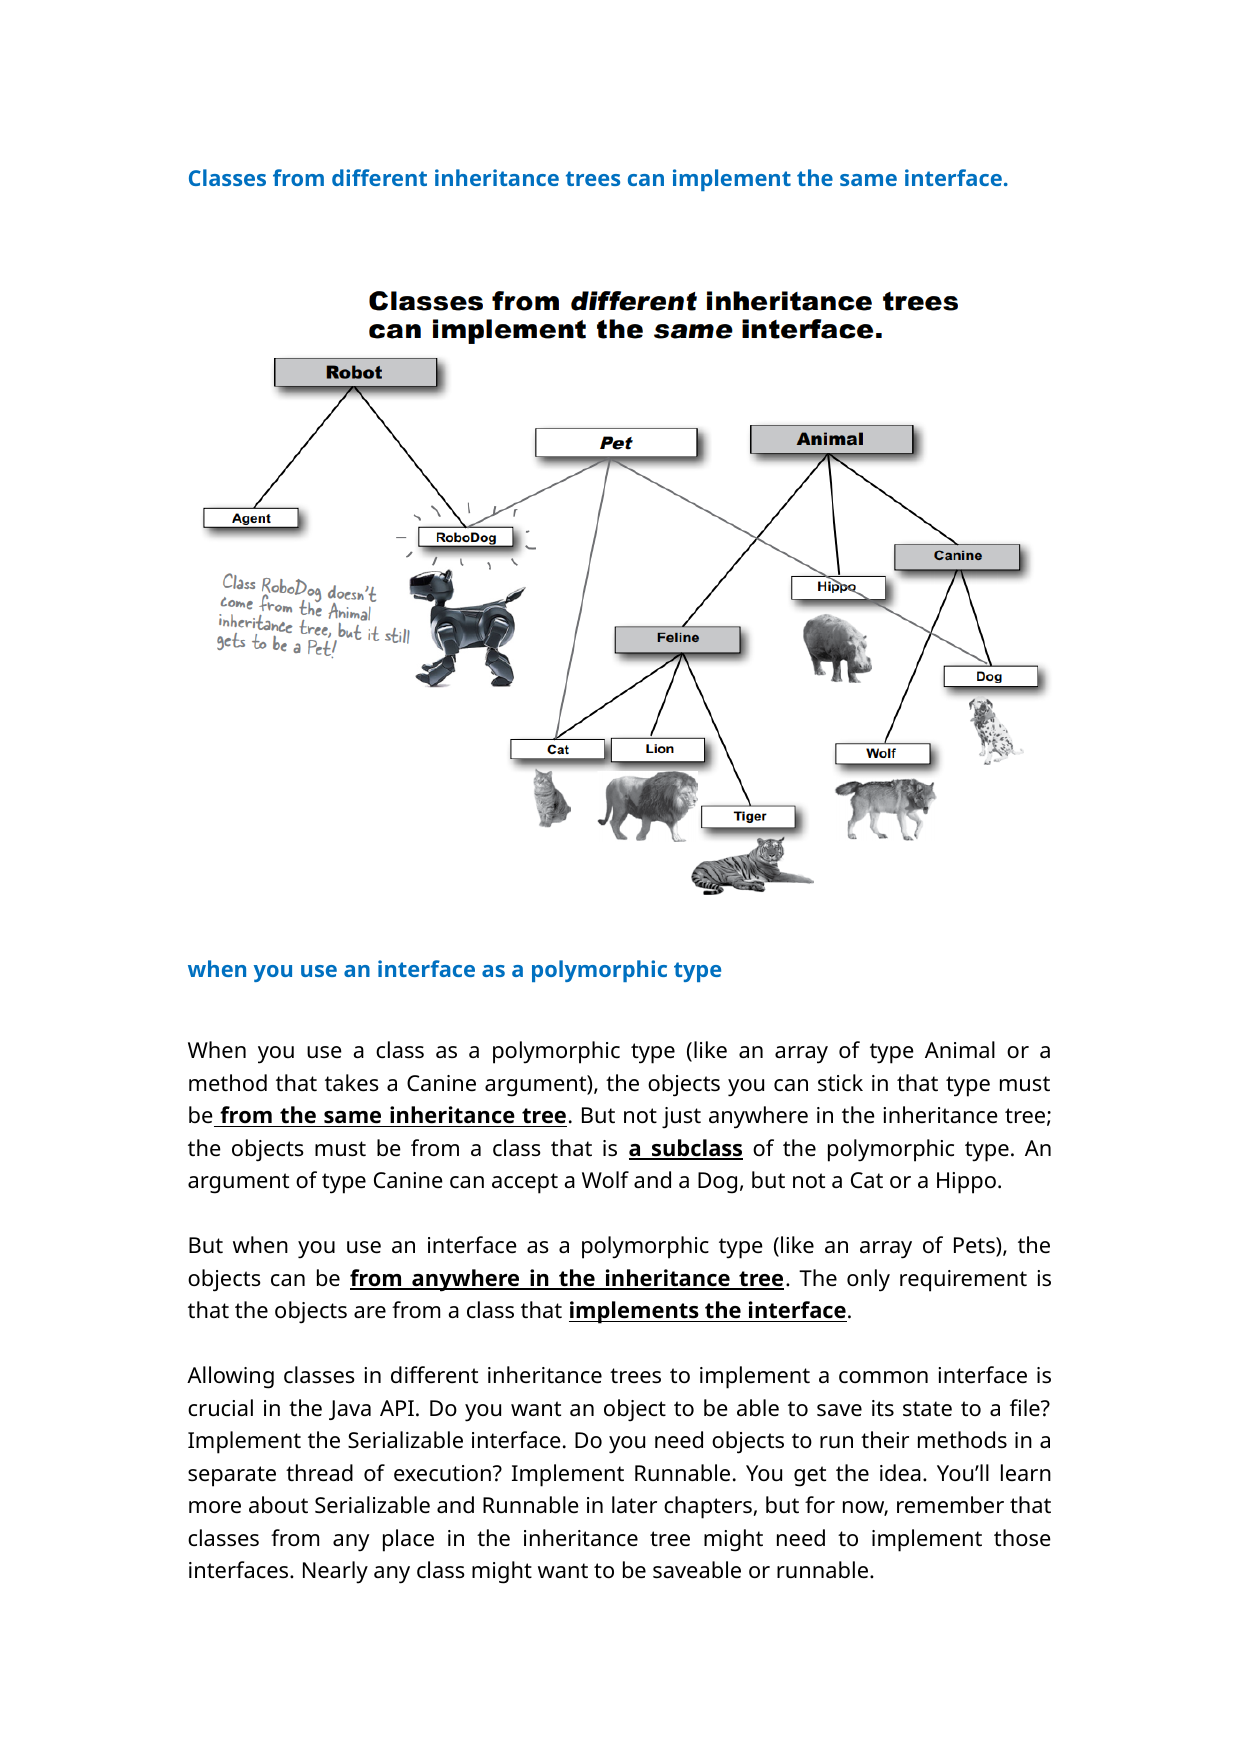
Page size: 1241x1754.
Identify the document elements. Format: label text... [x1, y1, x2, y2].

subtitle when you use an interface as a polymorphic type [187, 953, 1053, 985]
picture [187, 275, 1053, 903]
subtitle Classes from different inheritance trees can implement the same interface. [187, 162, 1053, 194]
text But when you use an interface as a polymorphic type (like an array of Pets), the objects can be from anywhere in the inheritance tree. The only requirement is that the objects are from a class that implements the interface. [187, 1229, 1053, 1327]
text When you use a class as a polymorphic type (like an array of type Animal or a method that takes a Canine argument), the objects you can stick in that type must be from the same inheritance tree. But not just anywhere in the inheritance tree; the objects must be from a class that is a subclass of the polymorphic type. An argument of type Canine can accept a Wolf and a Dog, but not a Cat or a Hippo. [187, 1034, 1053, 1197]
text Allowing classes in different inheritance trees to implement a common interface is crucial in the Java API. Do you want an object to be able to save its state to a file? Implement the Serializable interface. Do you need objects to run their methods in a separate thread of execution? Implement Runnable. You get the idea. You’ll learn more about Serializable and Runnable in later chapters, but for now, remember that classes from any place in the inheritance tree might need to implement those interfaces. Nearly any class might want to be saveable or runnable. [187, 1359, 1053, 1587]
